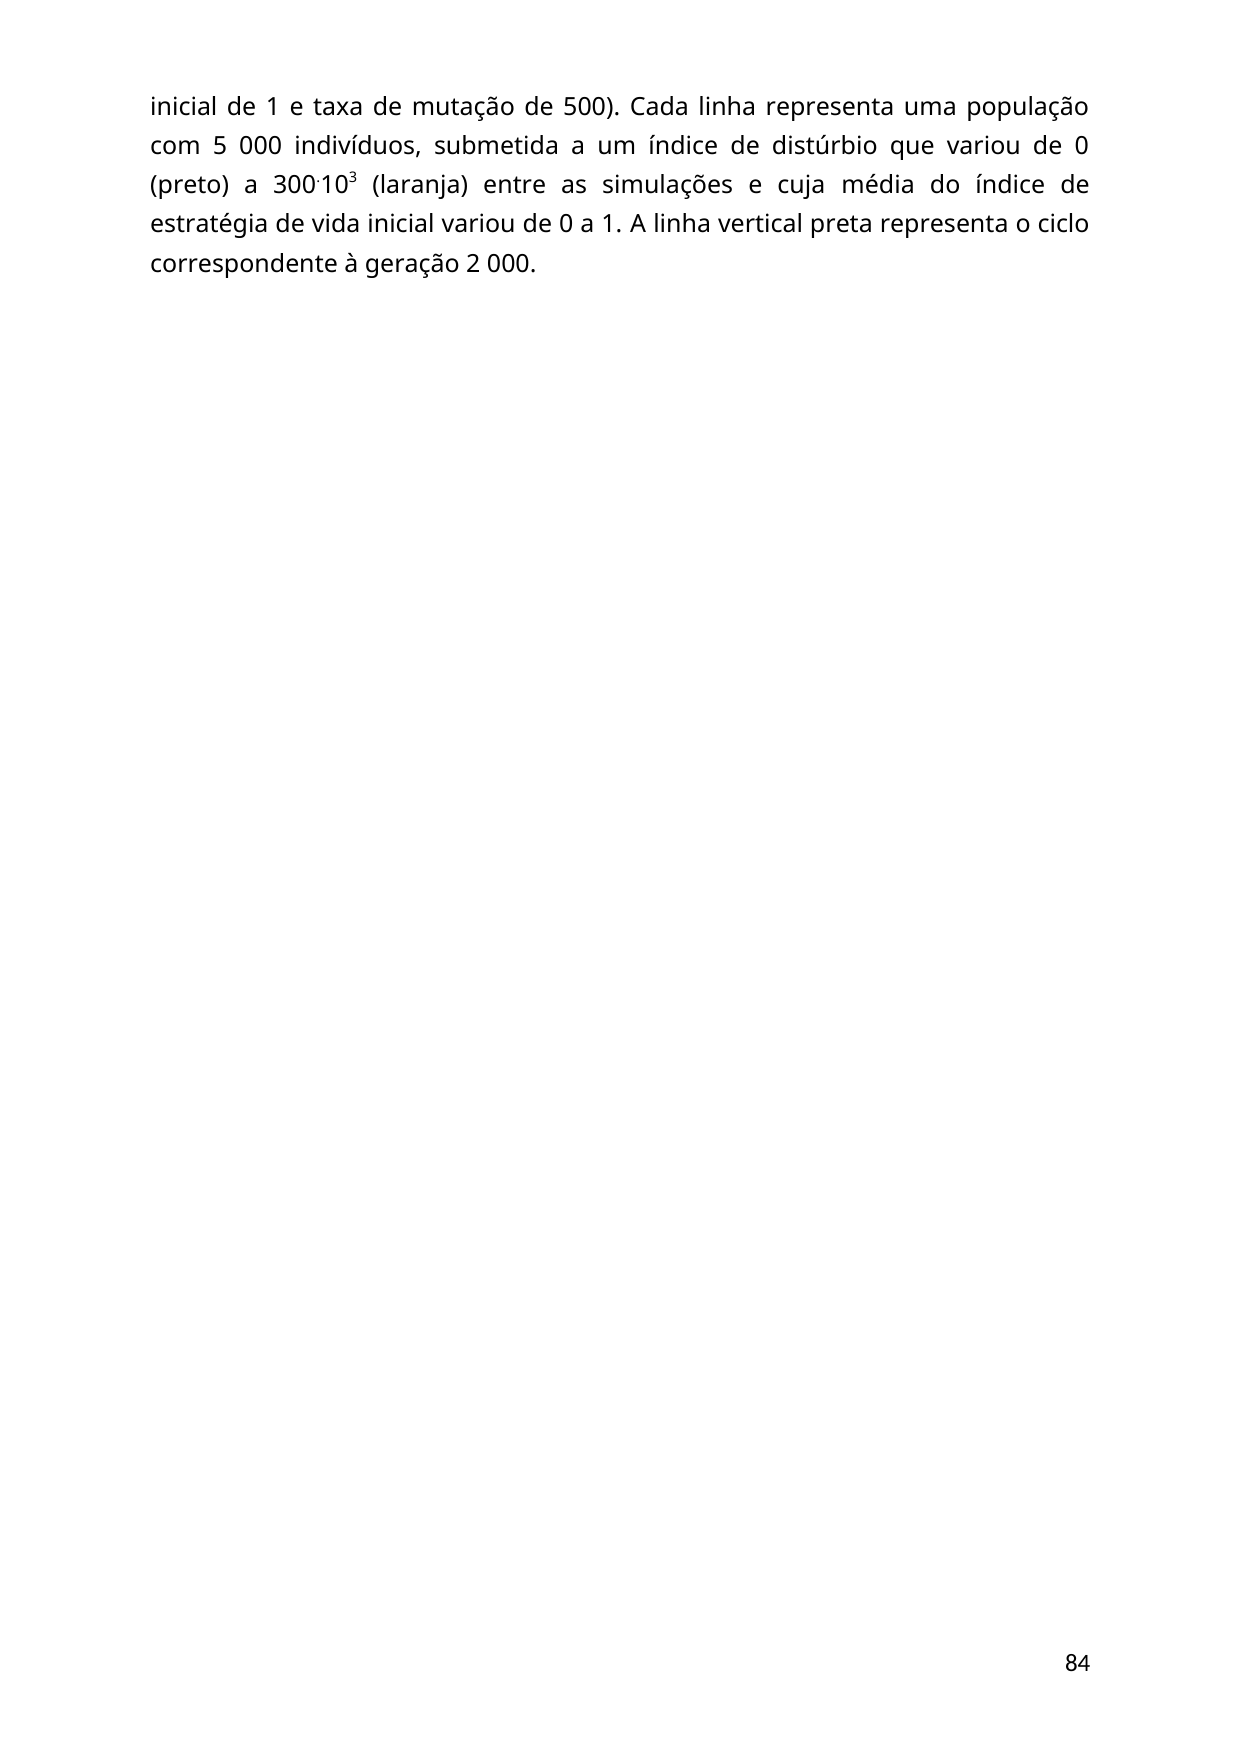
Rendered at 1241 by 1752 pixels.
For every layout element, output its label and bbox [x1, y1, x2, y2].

text [150, 89, 1090, 279]
